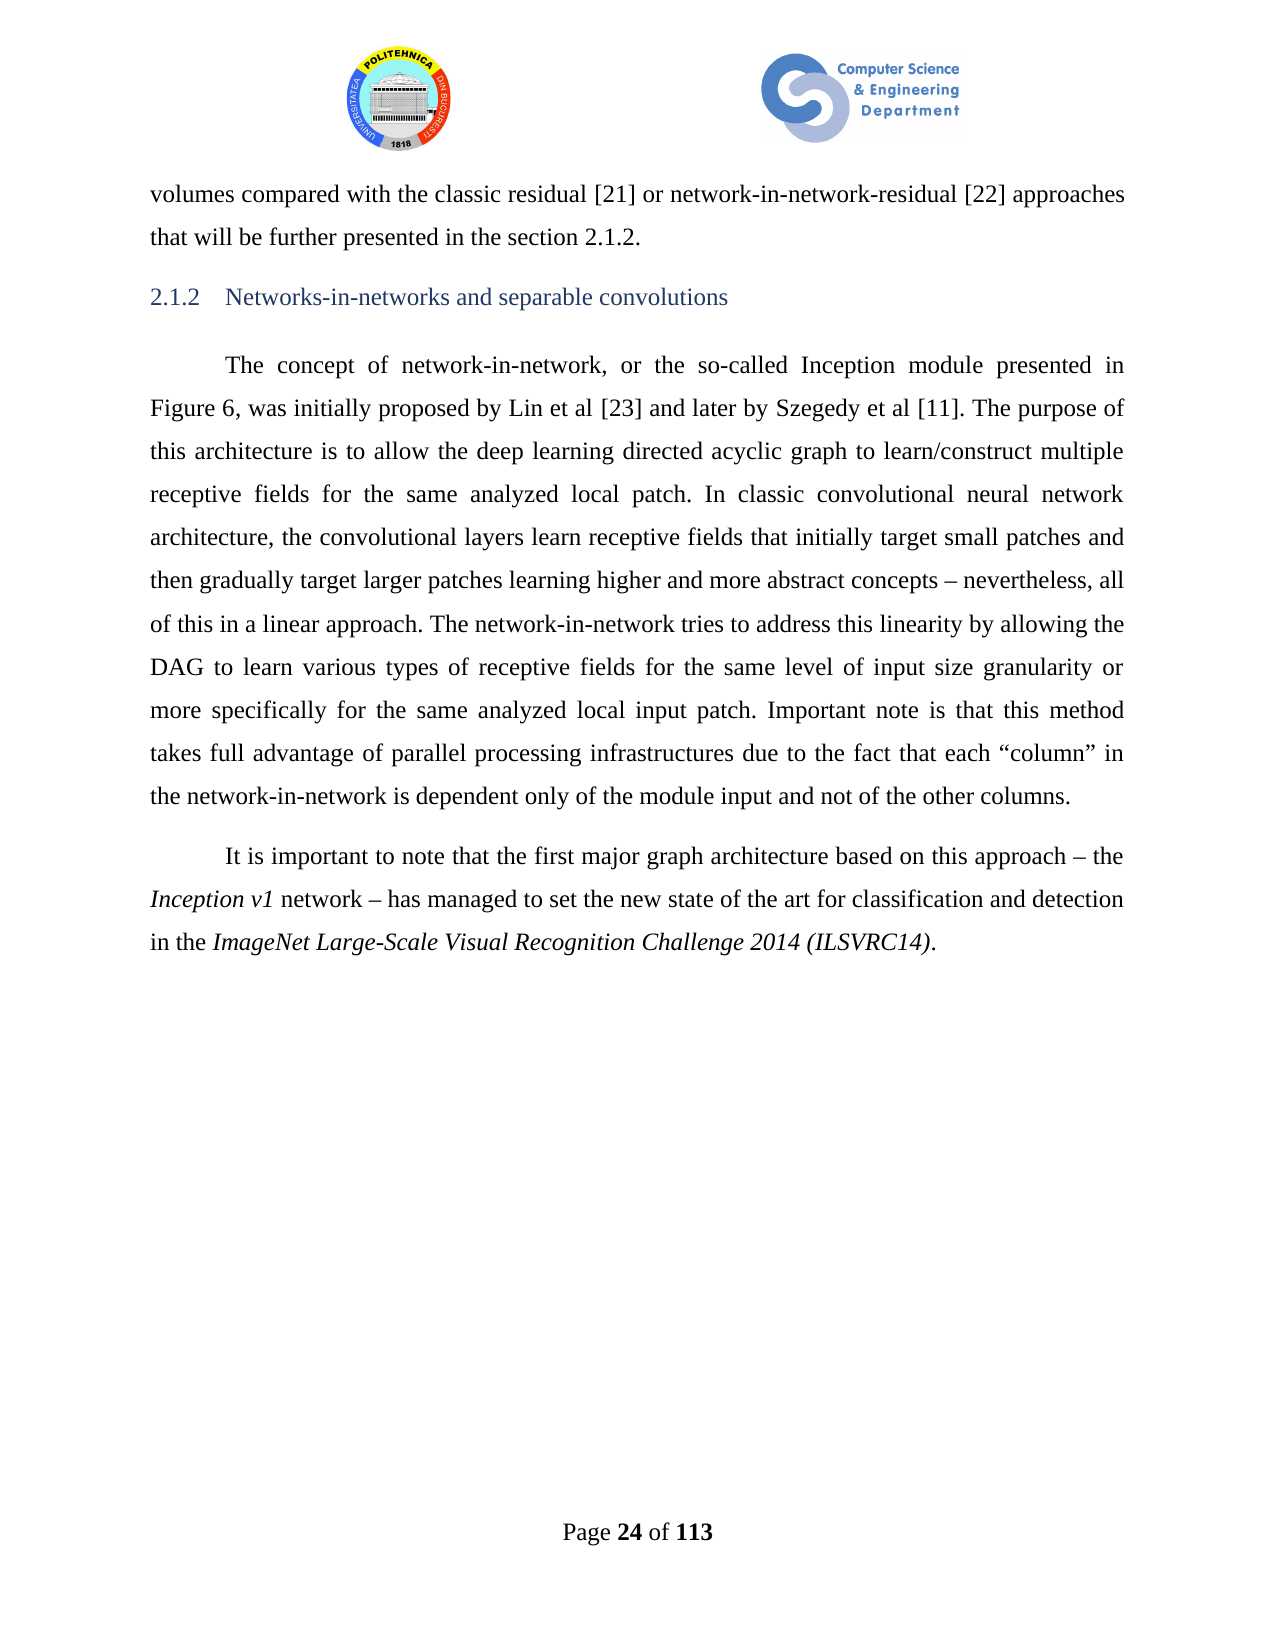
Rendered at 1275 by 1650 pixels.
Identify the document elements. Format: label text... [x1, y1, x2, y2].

subtitle Networks-in-networks and separable convolutions [150, 282, 1125, 311]
picture [346, 46, 451, 151]
text It is important to note that the first major graph architecture based on this approach – the Inception v1 network – has managed to set the new state of the art for classification and detection in the ImageNet Large-Scale Visual Recognition Challenge 2014 (ILSVRC14). [150, 841, 1125, 956]
text The concept of network-in-network, or the so-called Inception module presented in Figure 6, was initially proposed by Lin et al and later by Szegedy et al . The purpose of this architecture is to allow the deep learning directed acyclic graph to learn/construct multiple receptive fields for the same analyzed local patch. In classic convolutional neural network architecture, the convolutional layers learn receptive fields that initially target small patches and then gradually target larger patches learning higher and more abstract concepts – nevertheless, all of this in a linear approach. The network-in-network tries to address this linearity by allowing the DAG to learn various types of receptive fields for the same level of input size granularity or more specifically for the same analyzed local input patch. Important note is that this method takes full advantage of parallel processing infrastructures due to the fact that each “column” in the network-in-network is dependent only of the module input and not of the other columns. [150, 350, 1125, 810]
picture [760, 53, 963, 144]
